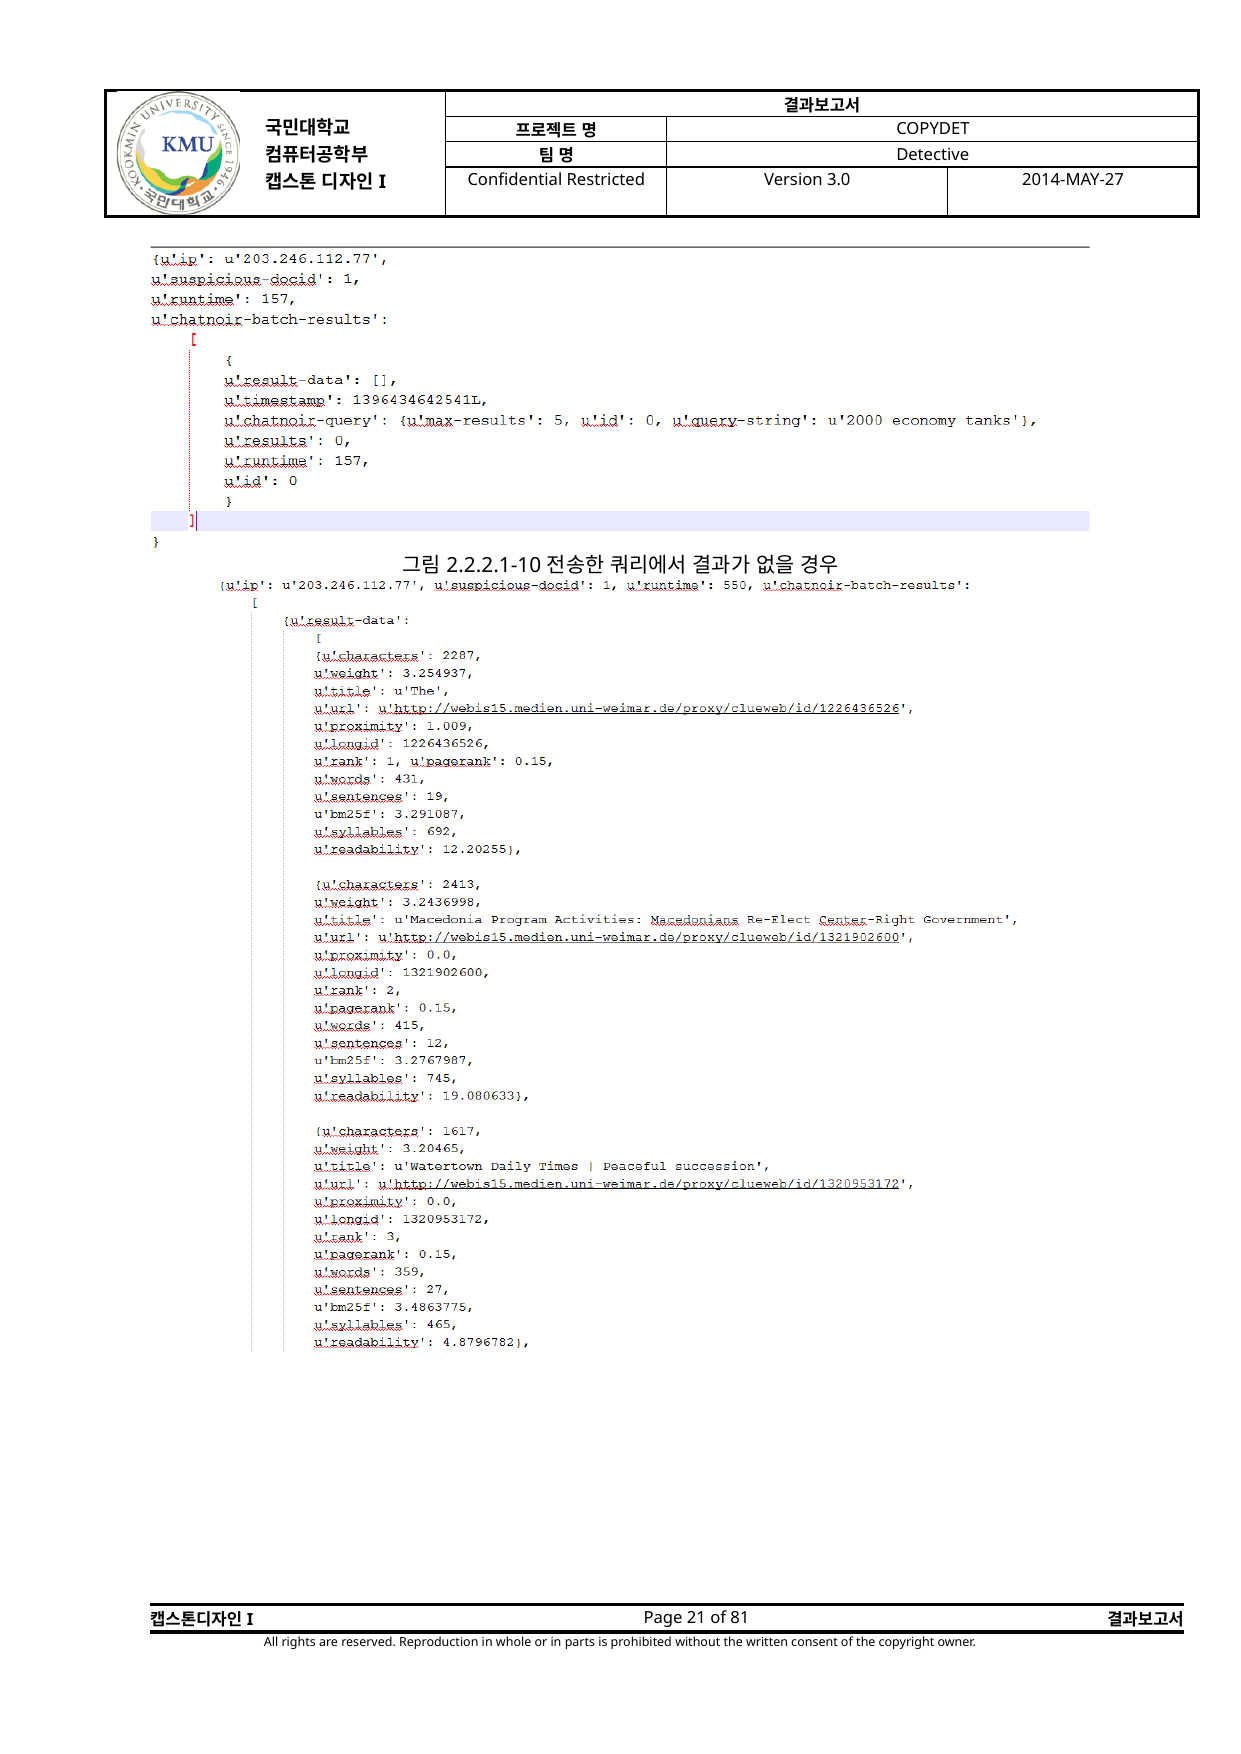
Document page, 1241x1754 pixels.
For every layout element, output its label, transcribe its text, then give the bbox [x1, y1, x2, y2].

picture [217, 578, 1023, 1352]
picture [116, 91, 240, 215]
picture [150, 246, 1090, 548]
text 그림 2.2.2.1-10 전송한 쿼리에서 결과가 없을 경우 [150, 548, 1090, 578]
